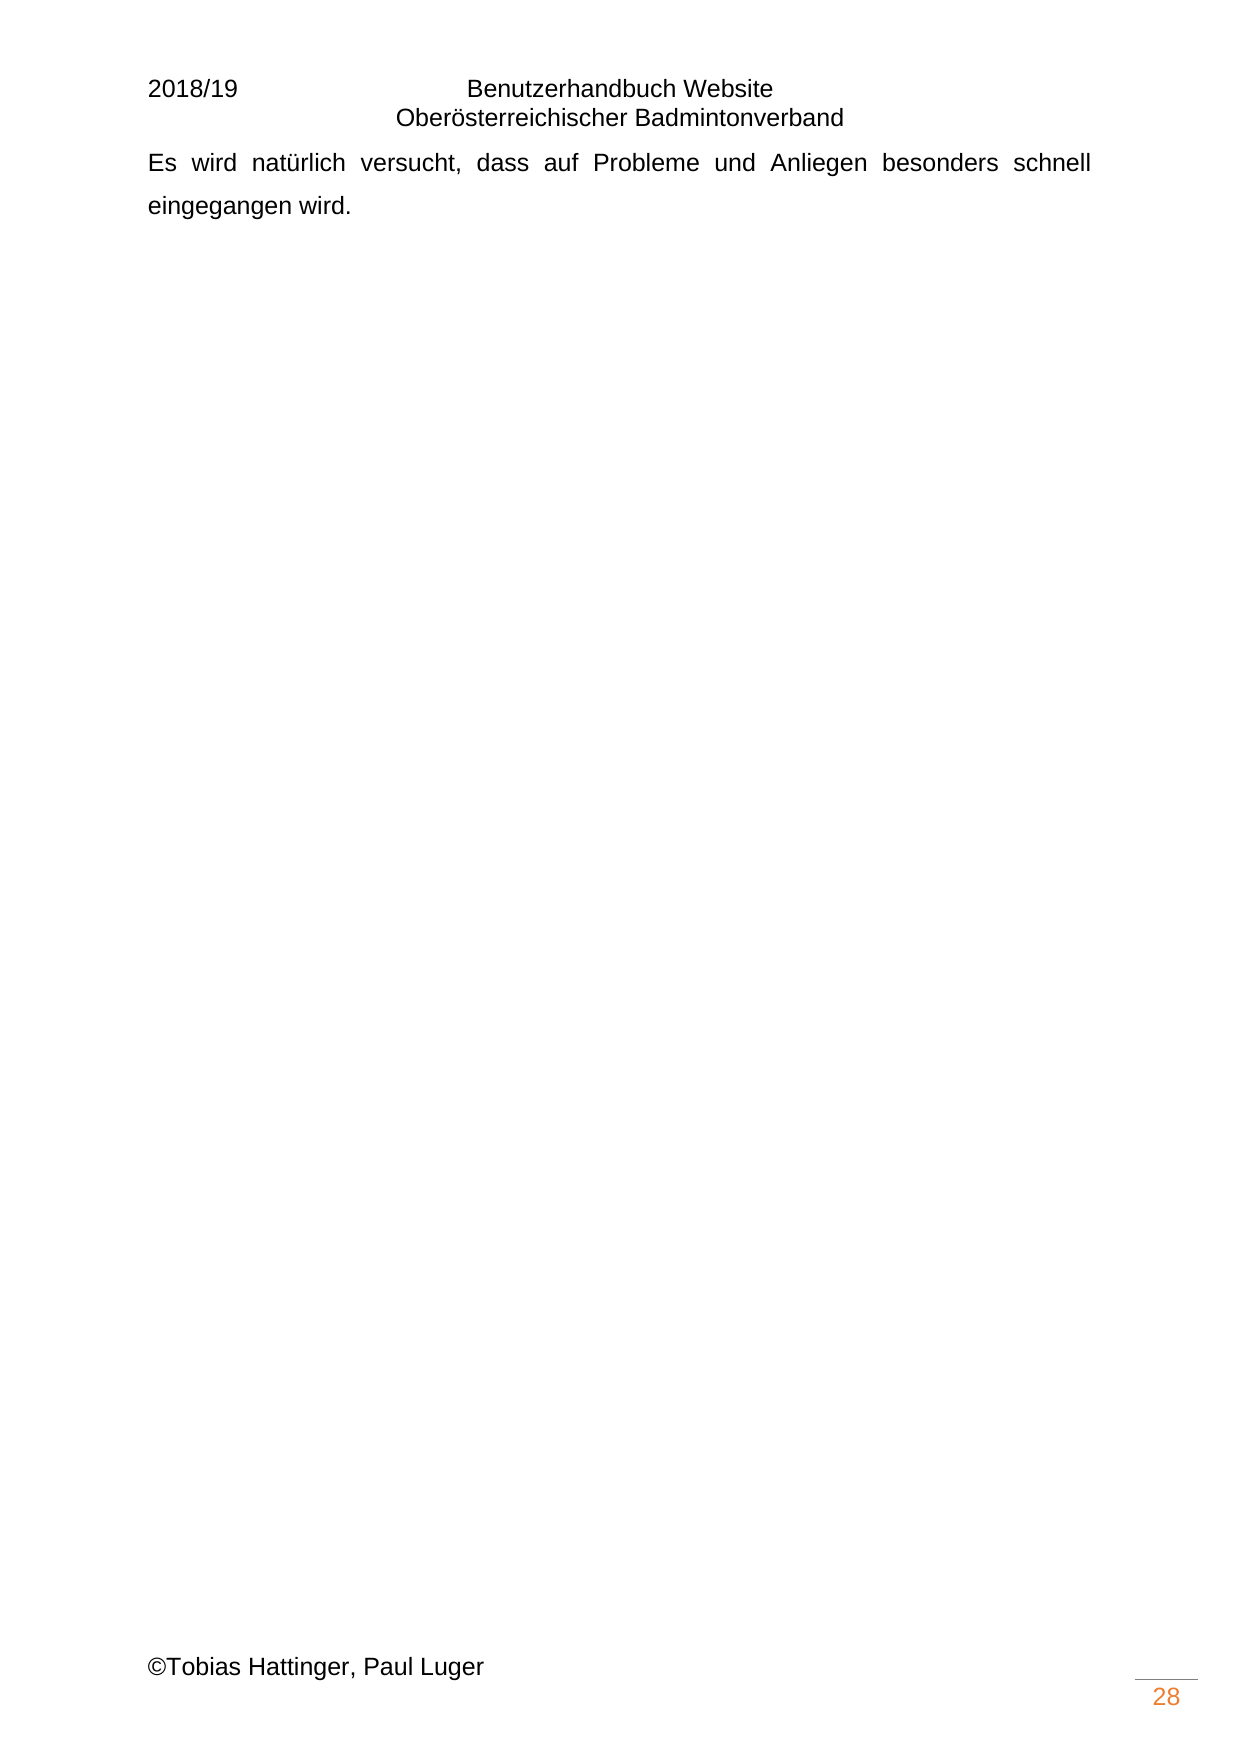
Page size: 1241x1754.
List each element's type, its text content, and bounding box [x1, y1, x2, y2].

text Es wird natürlich versucht, dass auf Probleme und Anliegen besonders schnell eingegangen wird. [148, 148, 1093, 219]
